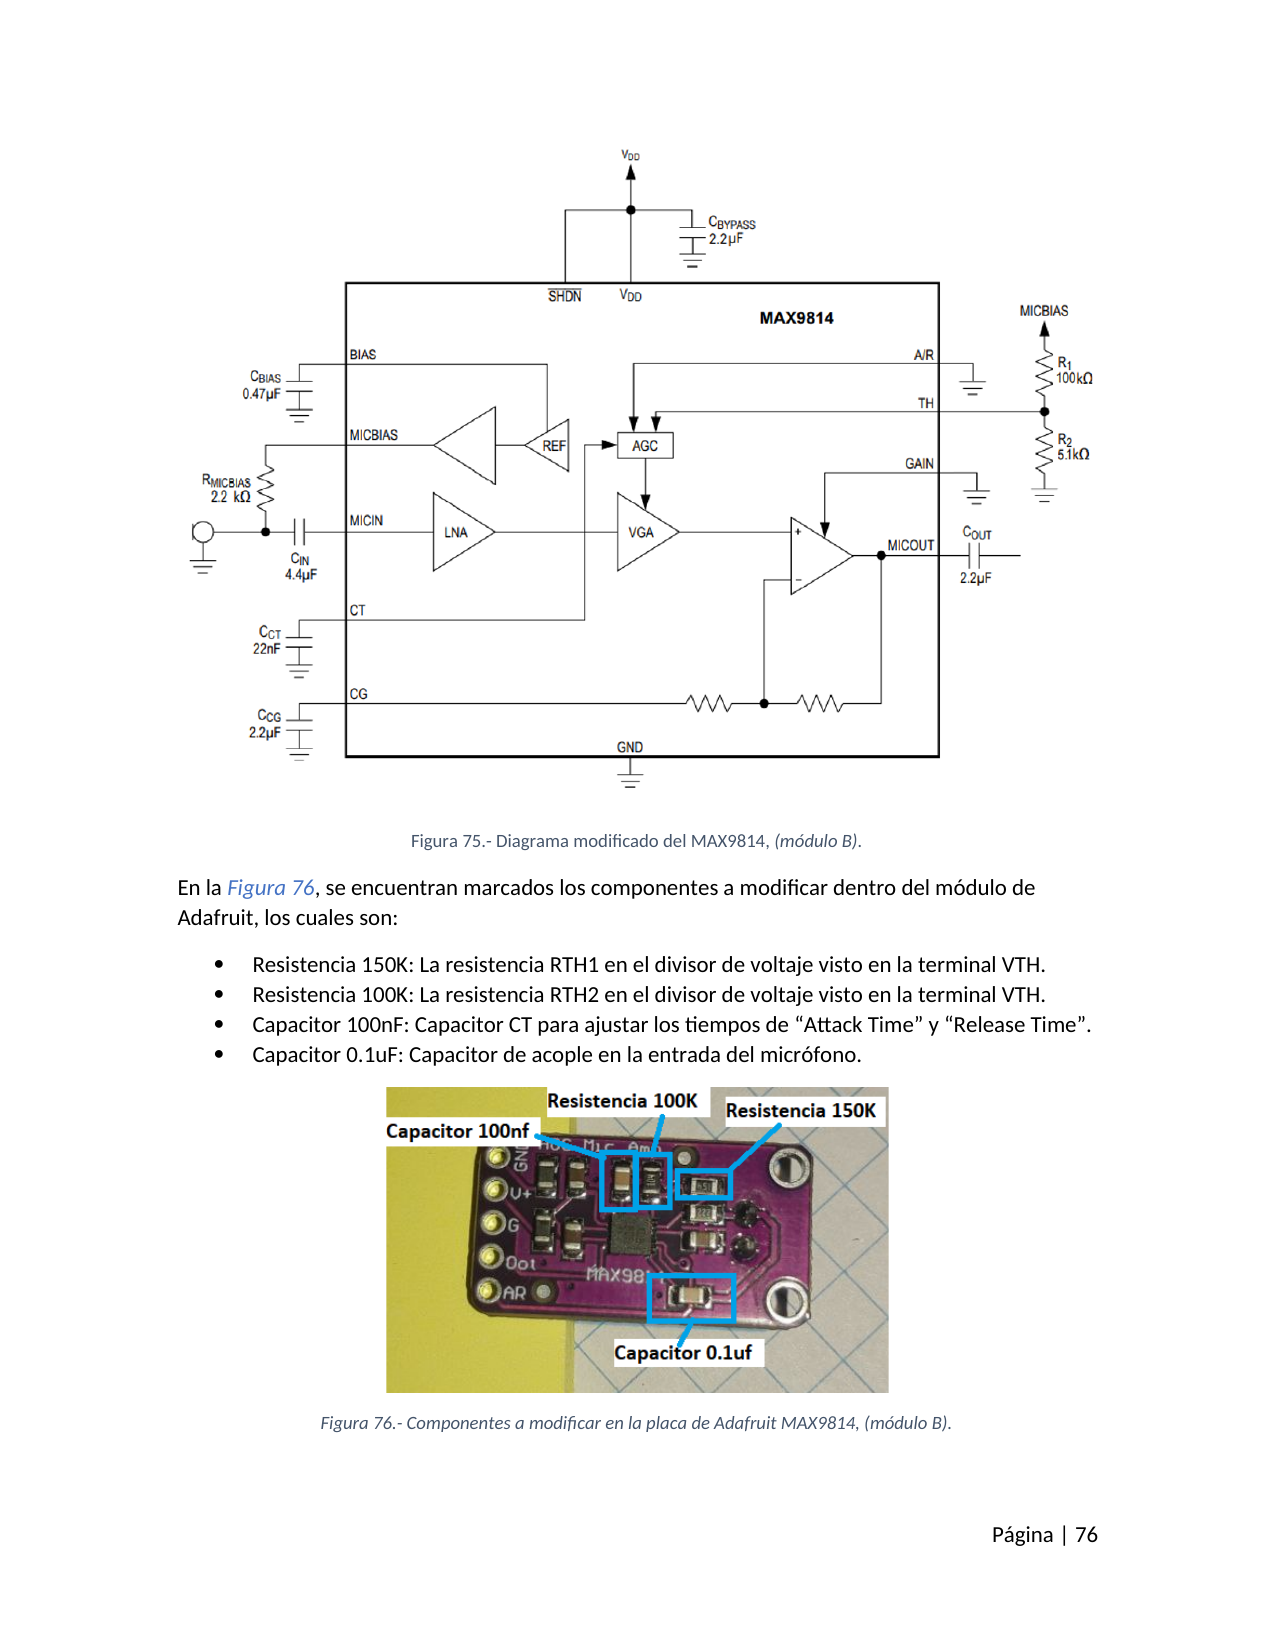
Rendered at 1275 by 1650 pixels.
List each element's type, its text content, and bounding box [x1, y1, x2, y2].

picture [386, 1087, 889, 1393]
list Capacitor 0.1uF: Capacitor de acople en la entrada del micrófono. [215, 1041, 1098, 1068]
list Capacitor 100nF: Capacitor CT para ajustar los tiempos de “Attack Time” y “Release Time”. [215, 1010, 1098, 1038]
text Figura 75.- Diagrama modificado del MAX9814, (módulo B). [177, 829, 1098, 852]
list Resistencia 150K: La resistencia RTH1 en el divisor de voltaje visto en la terminal VTH. [215, 950, 1098, 978]
picture [177, 147, 1093, 811]
list Resistencia 100K: La resistencia RTH2 en el divisor de voltaje visto en la terminal VTH. [215, 980, 1098, 1008]
text En la Figura 76, se encuentran marcados los componentes a modificar dentro del módulo de Adafruit, los cuales son: [177, 873, 1098, 931]
